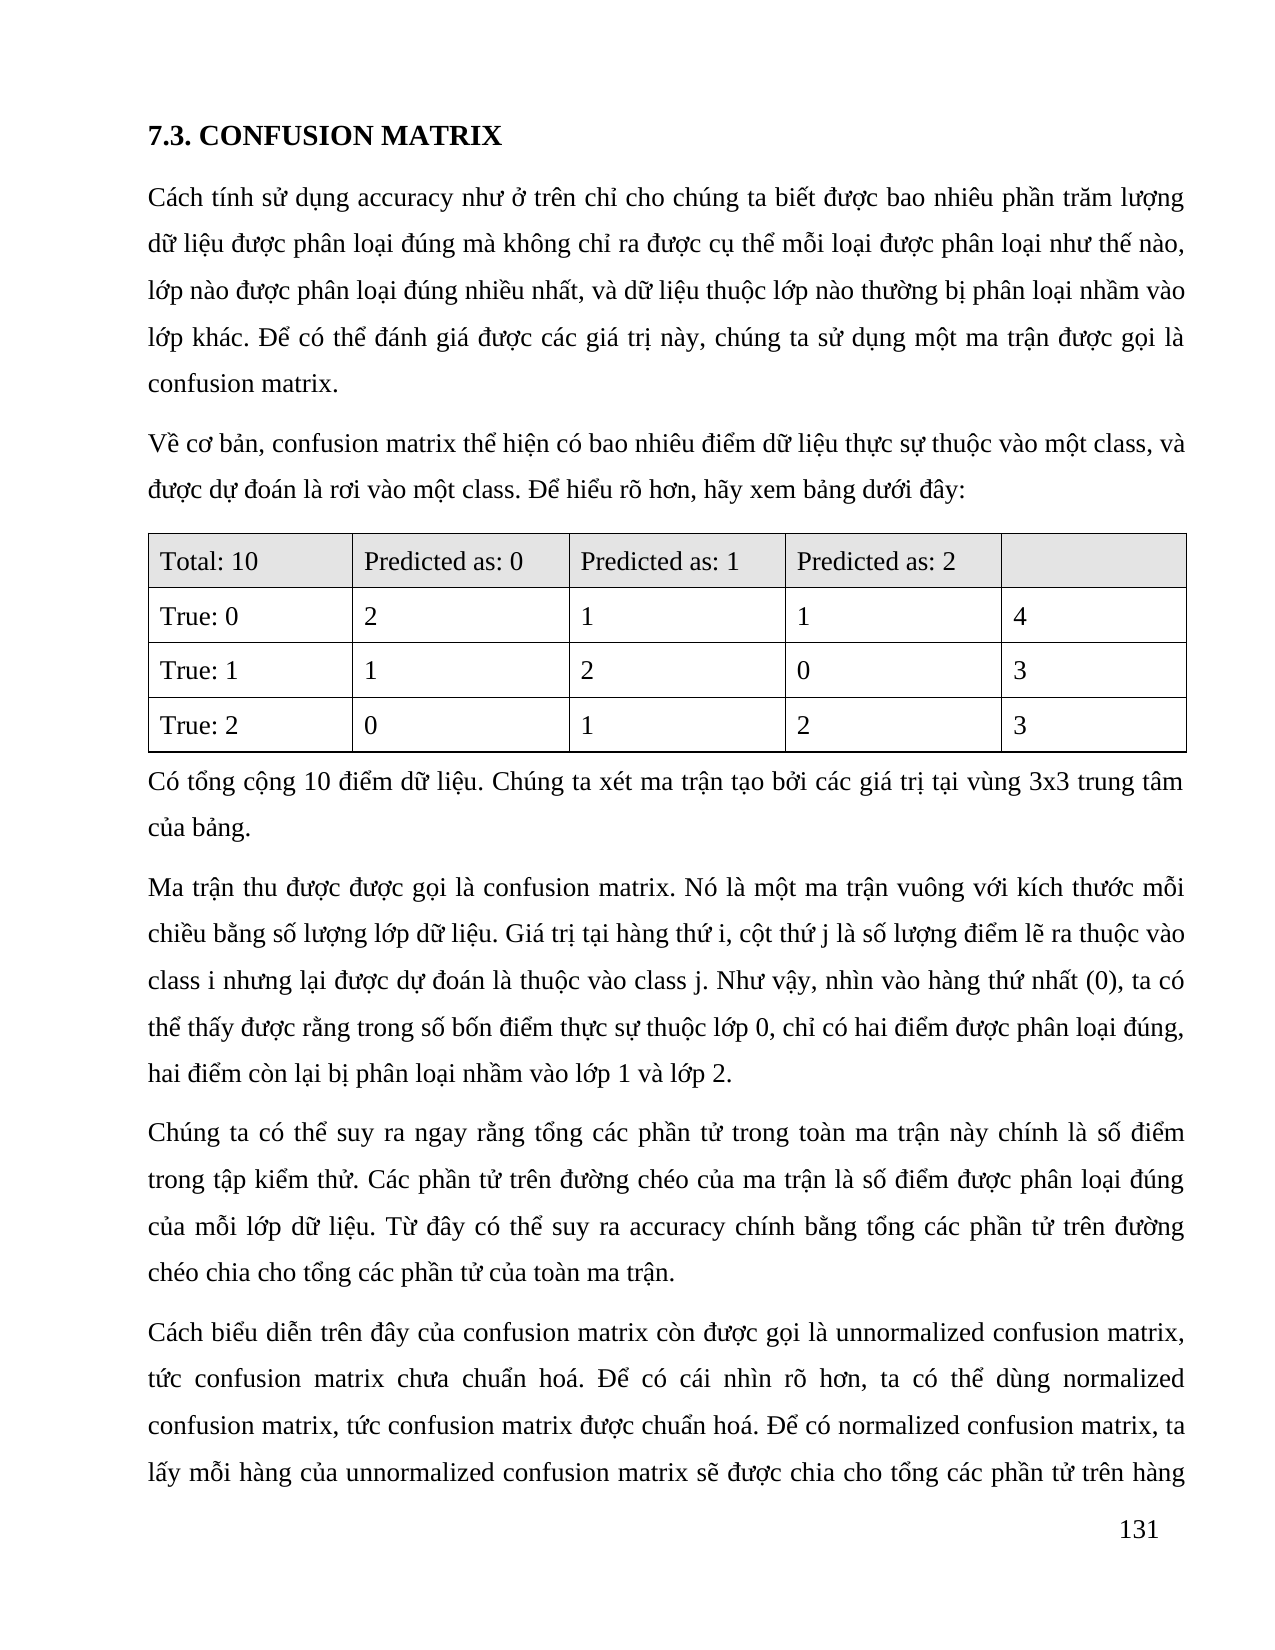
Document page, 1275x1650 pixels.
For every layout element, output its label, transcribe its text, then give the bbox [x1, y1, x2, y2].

table_header Predicted as: 0 [353, 534, 569, 587]
text Có tổng cộng 10 điểm dữ liệu. Chúng ta xét ma trận tạo bởi các giá trị tại vùng 3x3 trung tâm của bảng. [148, 765, 1186, 843]
table_cell 2 [353, 588, 569, 642]
table_cell 2 [786, 698, 1001, 751]
table_cell 4 [1002, 588, 1186, 642]
table_header Total: 10 [149, 534, 352, 587]
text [148, 1316, 1186, 1487]
table_header Predicted as: 1 [570, 534, 785, 587]
table_cell 1 [570, 698, 785, 751]
text Chúng ta có thể suy ra ngay rằng tổng các phần tử trong toàn ma trận này chính là số điểm trong tập kiểm thử. Các phần tử trên đường chéo của ma trận là số điểm được phân loại đúng của mỗi lớp dữ liệu. Từ đây có thể suy ra accuracy chính bằng tổng các phần tử trên đường chéo chia cho tổng các phần tử của toàn ma trận. [148, 1117, 1186, 1288]
table_cell 2 [570, 643, 785, 697]
table_cell True: 2 [149, 698, 352, 751]
table_cell 0 [353, 698, 569, 751]
table_cell True: 0 [149, 588, 352, 642]
text Ma trận thu được được gọi là confusion matrix. Nó là một ma trận vuông với kích thước mỗi chiều bằng số lượng lớp dữ liệu. Giá trị tại hàng thứ i, cột thứ j là số lượng điểm lẽ ra thuộc vào class i nhưng lại được dự đoán là thuộc vào class j. Như vậy, nhìn vào hàng thứ nhất (0), ta có thể thấy được rằng trong số bốn điểm thực sự thuộc lớp 0, chỉ có hai điểm được phân loại đúng, hai điểm còn lại bị phân loại nhầm vào lớp 1 và lớp 2. [148, 871, 1186, 1088]
table_cell 0 [786, 643, 1001, 697]
table_cell 1 [570, 588, 785, 642]
table_cell True: 1 [149, 643, 352, 697]
text Cách tính sử dụng accuracy như ở trên chỉ cho chúng ta biết được bao nhiêu phần trăm lượng dữ liệu được phân loại đúng mà không chỉ ra được cụ thể mỗi loại được phân loại như thế nào, lớp nào được phân loại đúng nhiều nhất, và dữ liệu thuộc lớp nào thường bị phân loại nhầm vào lớp khác. Để có thể đánh giá được các giá trị này, chúng ta sử dụng một ma trận được gọi là confusion matrix. [148, 181, 1186, 399]
table_header [1002, 534, 1186, 587]
table_cell 1 [786, 588, 1001, 642]
text Về cơ bản, confusion matrix thể hiện có bao nhiêu điểm dữ liệu thực sự thuộc vào một class, và được dự đoán là rơi vào một class. Để hiểu rõ hơn, hãy xem bảng dưới đây: [148, 427, 1186, 504]
table_cell 3 [1002, 698, 1186, 751]
table_header Predicted as: 2 [786, 534, 1001, 587]
table_cell 1 [353, 643, 569, 697]
subtitle 7.3. Confusion matrix [148, 118, 1186, 152]
table_cell 3 [1002, 643, 1186, 697]
